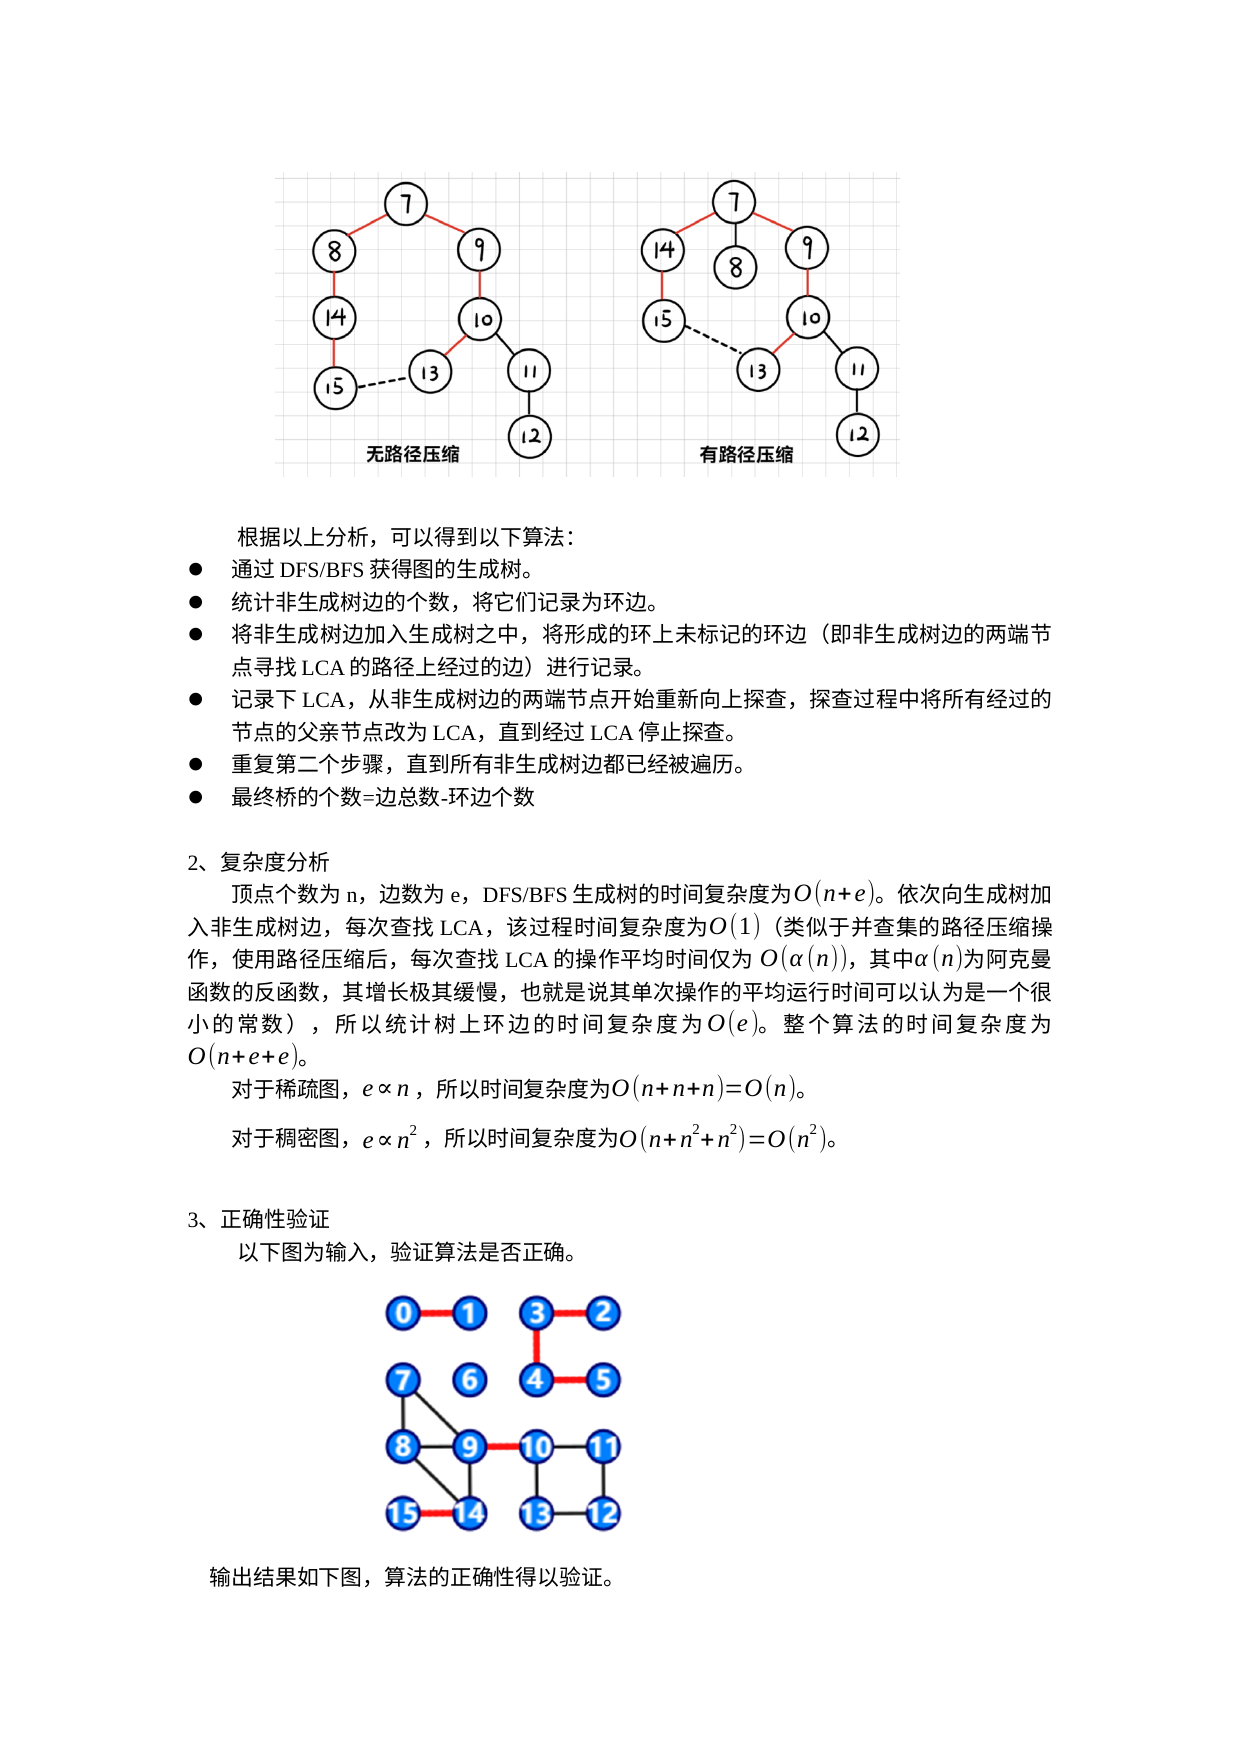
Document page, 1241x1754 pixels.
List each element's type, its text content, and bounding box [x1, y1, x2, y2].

picture [275, 172, 901, 477]
text 根据以上分析，可以得到以下算法： [187, 519, 1053, 552]
list 记录下LCA，从非生成树边的两端节点开始重新向上探查，探查过程中将所有经过的节点的父亲节点改为LCA，直到经过LCA停止探查。 [187, 682, 1053, 747]
list 通过DFS/BFS获得图的生成树。 [187, 552, 1053, 584]
text 以下图为输入，验证算法是否正确。 [187, 1234, 1053, 1267]
list 将非生成树边加入生成树之中，将形成的环上未标记的环边（即非生成树边的两端节点寻找LCA的路径上经过的边）进行记录。 [187, 617, 1053, 682]
picture [357, 1267, 649, 1559]
text 顶点个数为n，边数为e，DFS/BFS生成树的时间复杂度为。依次向生成树加入非生成树边，每次查找LCA，该过程时间复杂度为（类似于并查集的路径压缩操作，使用路径压缩后，每次查找LCA的操作平均时间仅为 ，其中为阿克曼函数的反函数，其增长极其缓慢，也就是说其单次操作的平均运行时间可以认为是一个很小的常数），所以统计树上环边的时间复杂度为。整个算法的时间复杂度为。 [187, 877, 1053, 1072]
text 对于稀疏图， ，所以时间复杂度为。 [187, 1072, 1053, 1104]
list 最终桥的个数=边总数-环边个数 [187, 779, 1053, 812]
text 输出结果如下图，算法的正确性得以验证。 [187, 1559, 1053, 1592]
list 重复第二个步骤，直到所有非生成树边都已经被遍历。 [187, 747, 1053, 779]
list 统计非生成树边的个数，将它们记录为环边。 [187, 584, 1053, 617]
text 对于稠密图， ，所以时间复杂度为。 [187, 1104, 1053, 1169]
text 3、正确性验证 [187, 1202, 1053, 1234]
text 2、复杂度分析 [187, 844, 1053, 877]
